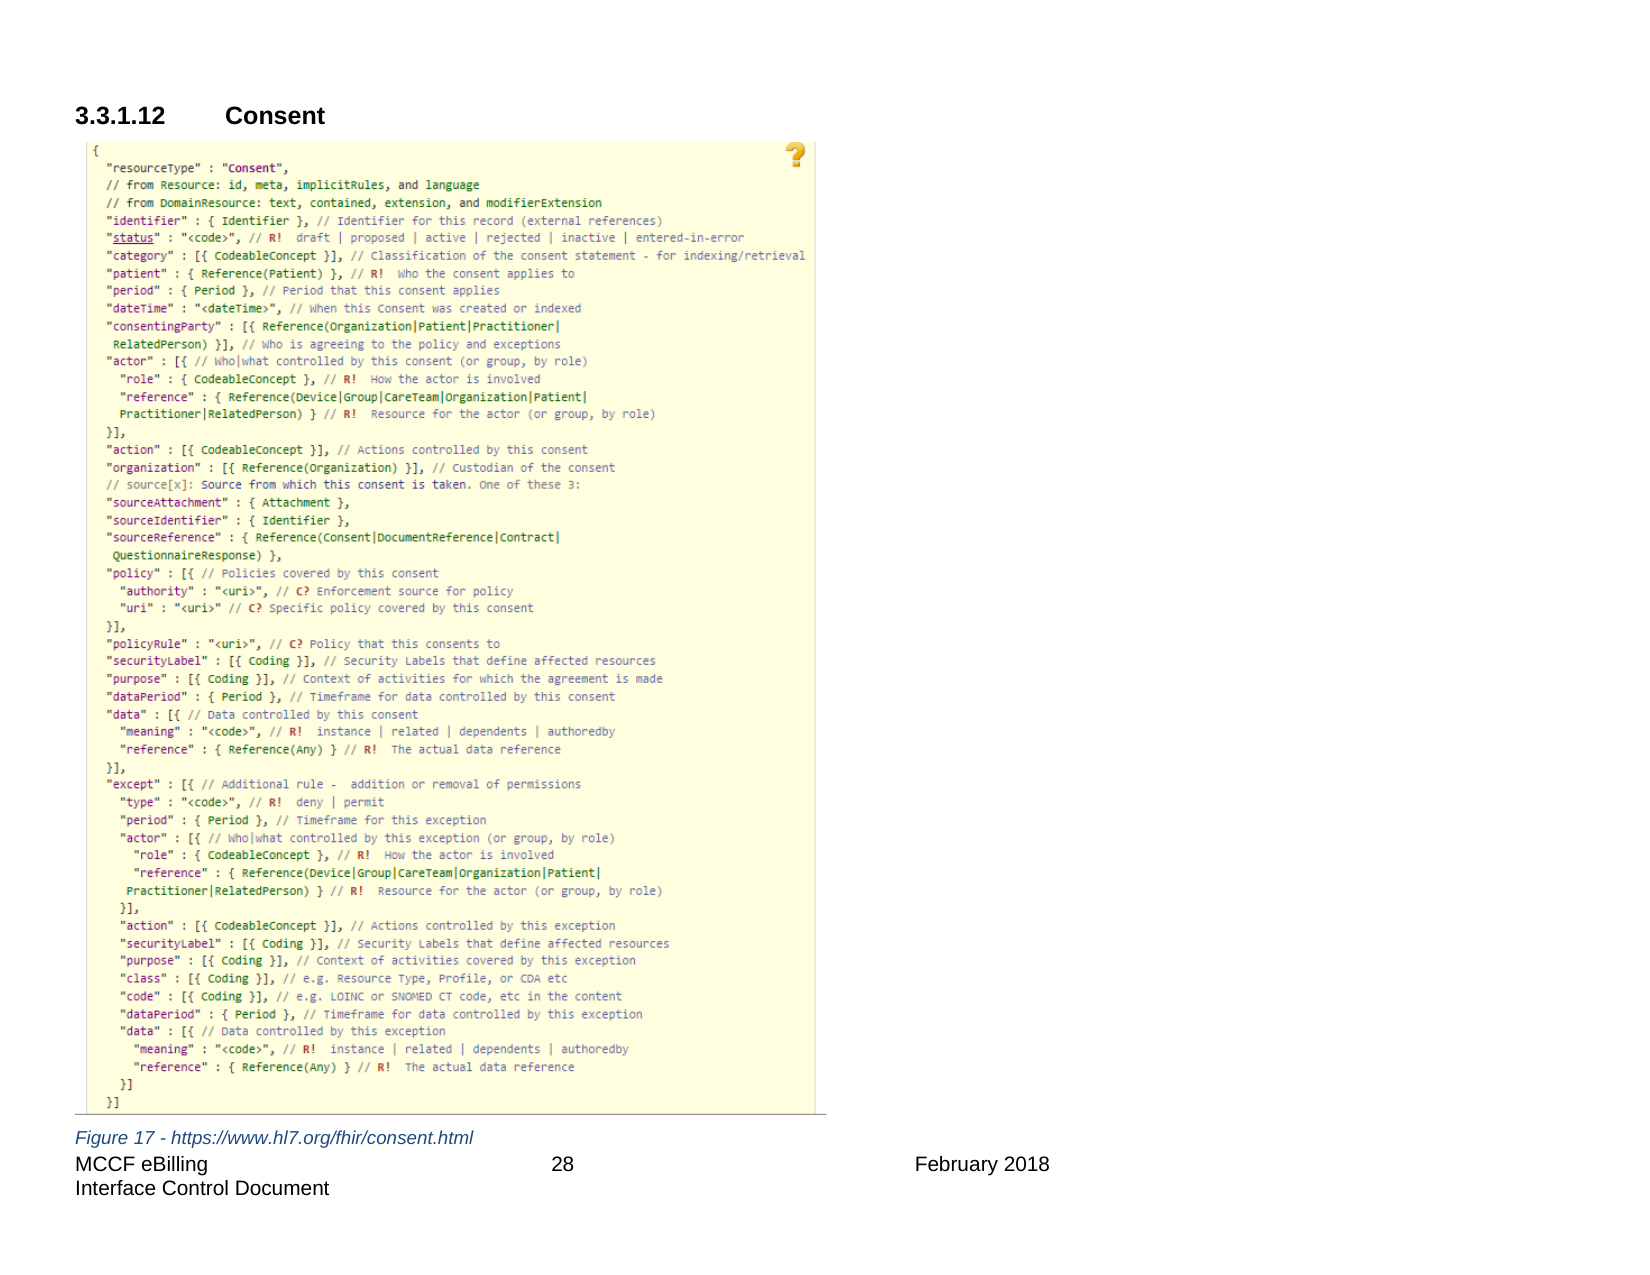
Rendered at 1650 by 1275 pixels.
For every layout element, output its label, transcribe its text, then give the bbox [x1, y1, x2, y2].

picture [75, 142, 827, 1115]
text Figure 17 - https://www.hl7.org/fhir/consent.html [75, 1127, 1575, 1149]
subtitle Consent [75, 101, 1575, 130]
